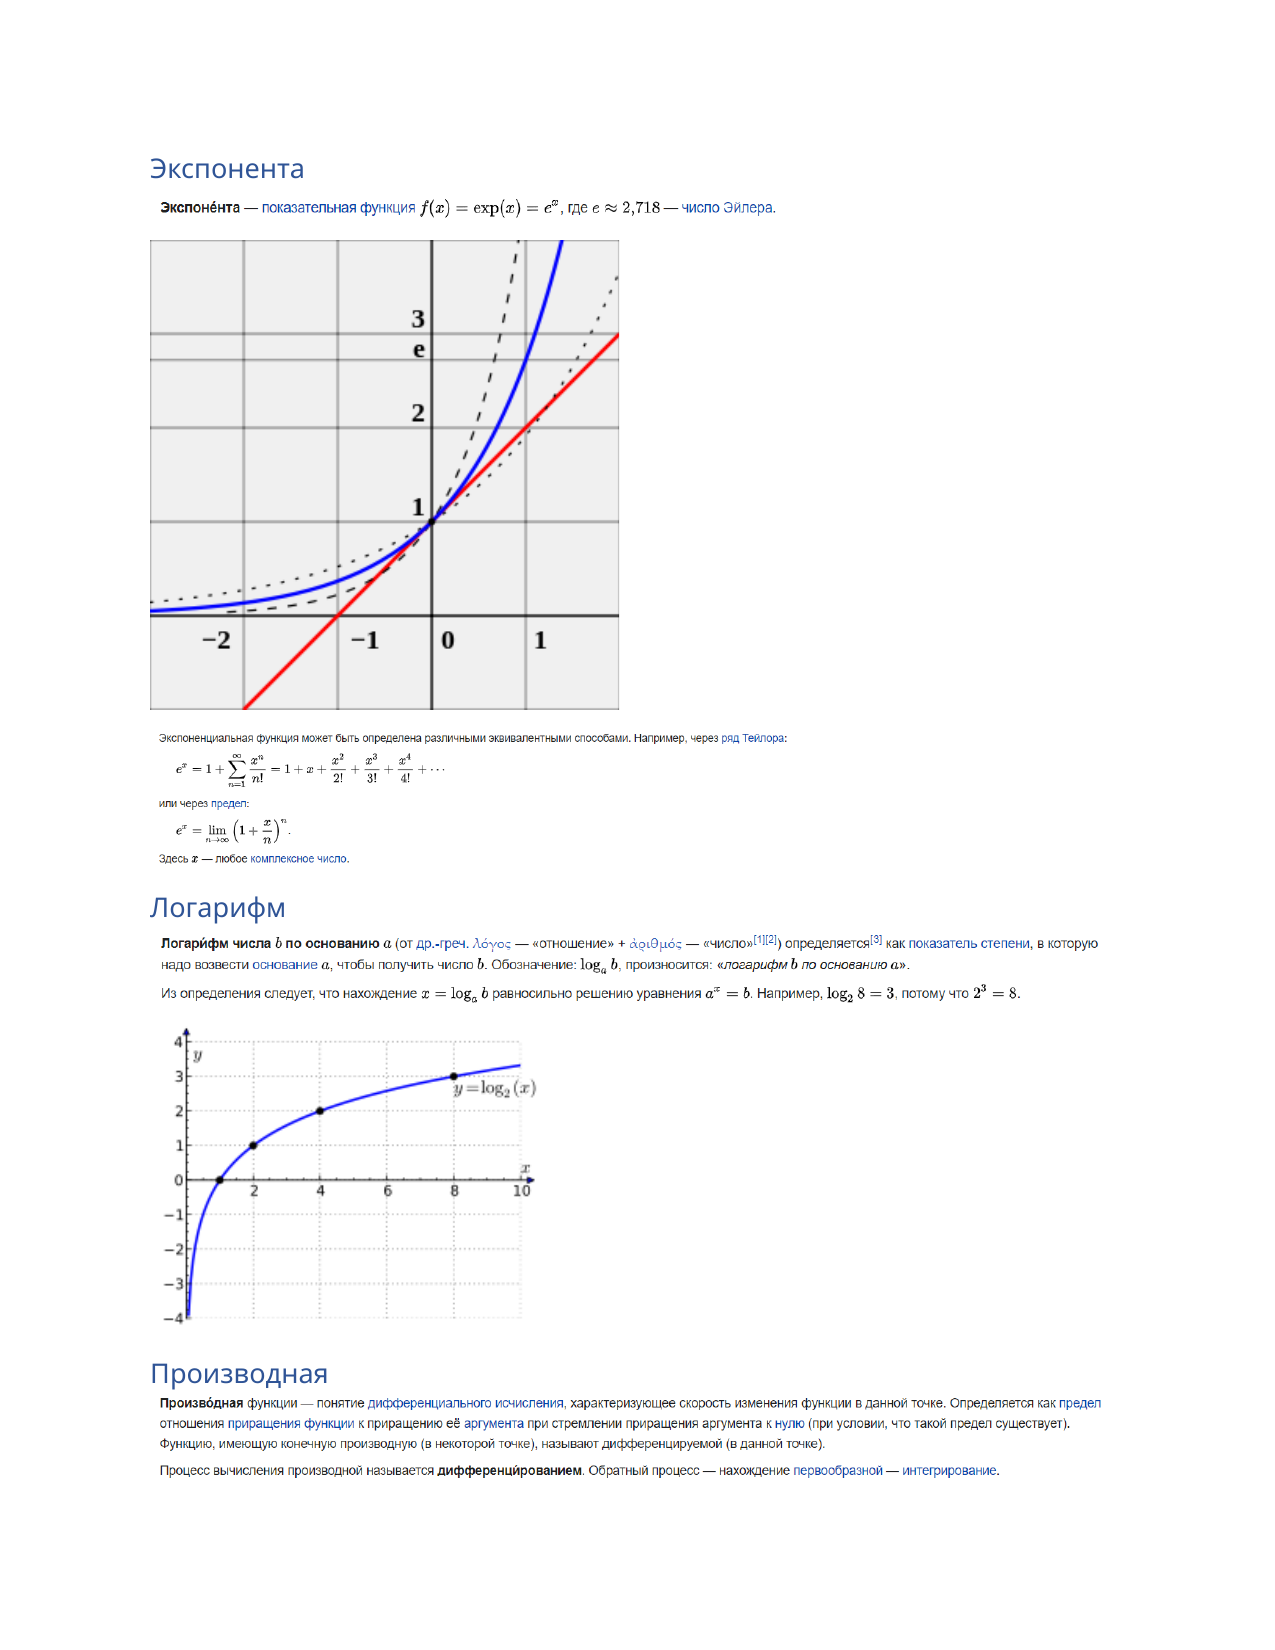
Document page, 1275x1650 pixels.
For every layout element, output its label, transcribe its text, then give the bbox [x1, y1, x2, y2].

picture [150, 240, 620, 710]
picture [150, 189, 1125, 222]
subtitle Экспонента [150, 150, 1125, 187]
picture [150, 928, 1125, 1006]
picture [150, 1025, 541, 1336]
picture [150, 728, 1125, 870]
subtitle Логарифм [150, 888, 1125, 925]
picture [150, 1394, 1125, 1481]
subtitle Производная [150, 1354, 1125, 1391]
